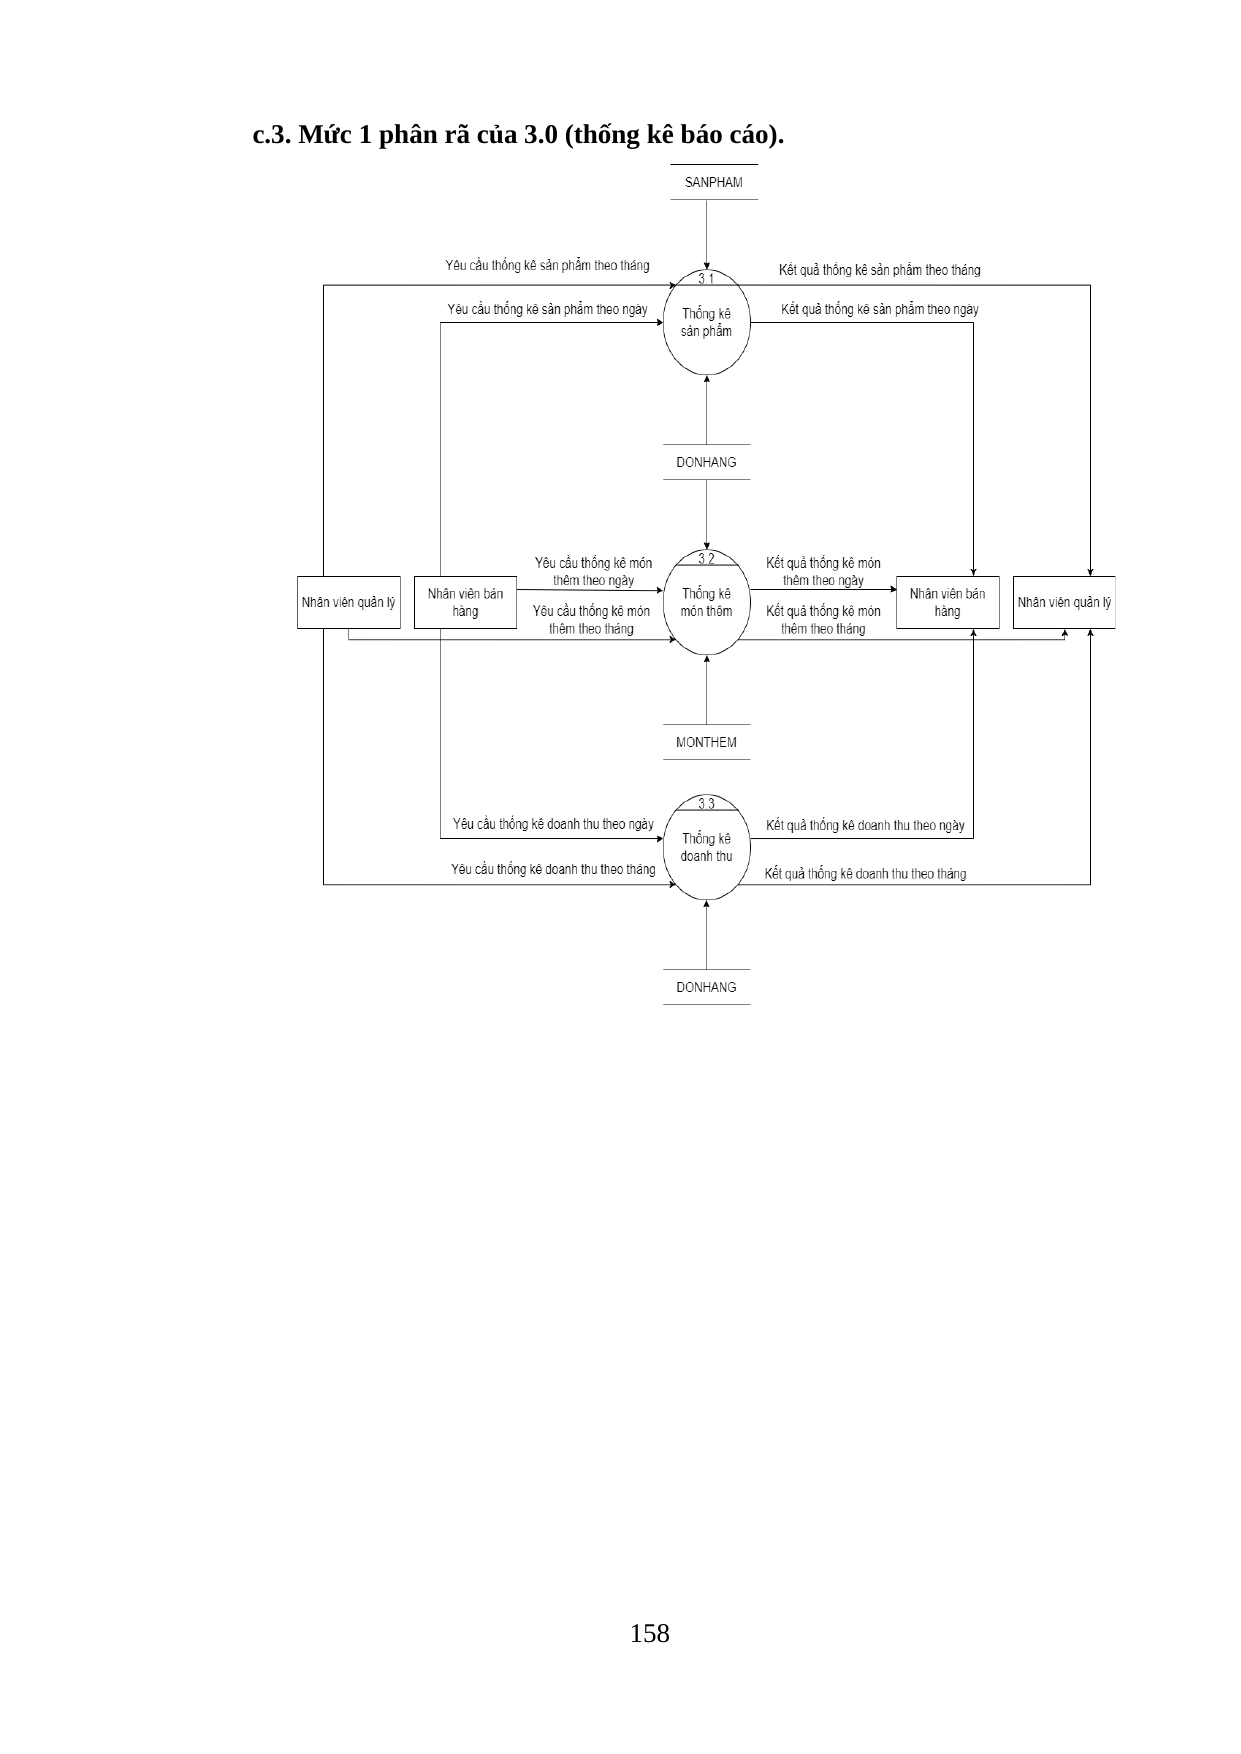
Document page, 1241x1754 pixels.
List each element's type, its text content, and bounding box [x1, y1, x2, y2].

subtitle c.3. Mức 1 phân rã của 3.0 (thống kê báo cáo). [177, 118, 1122, 149]
picture [297, 164, 1116, 1005]
